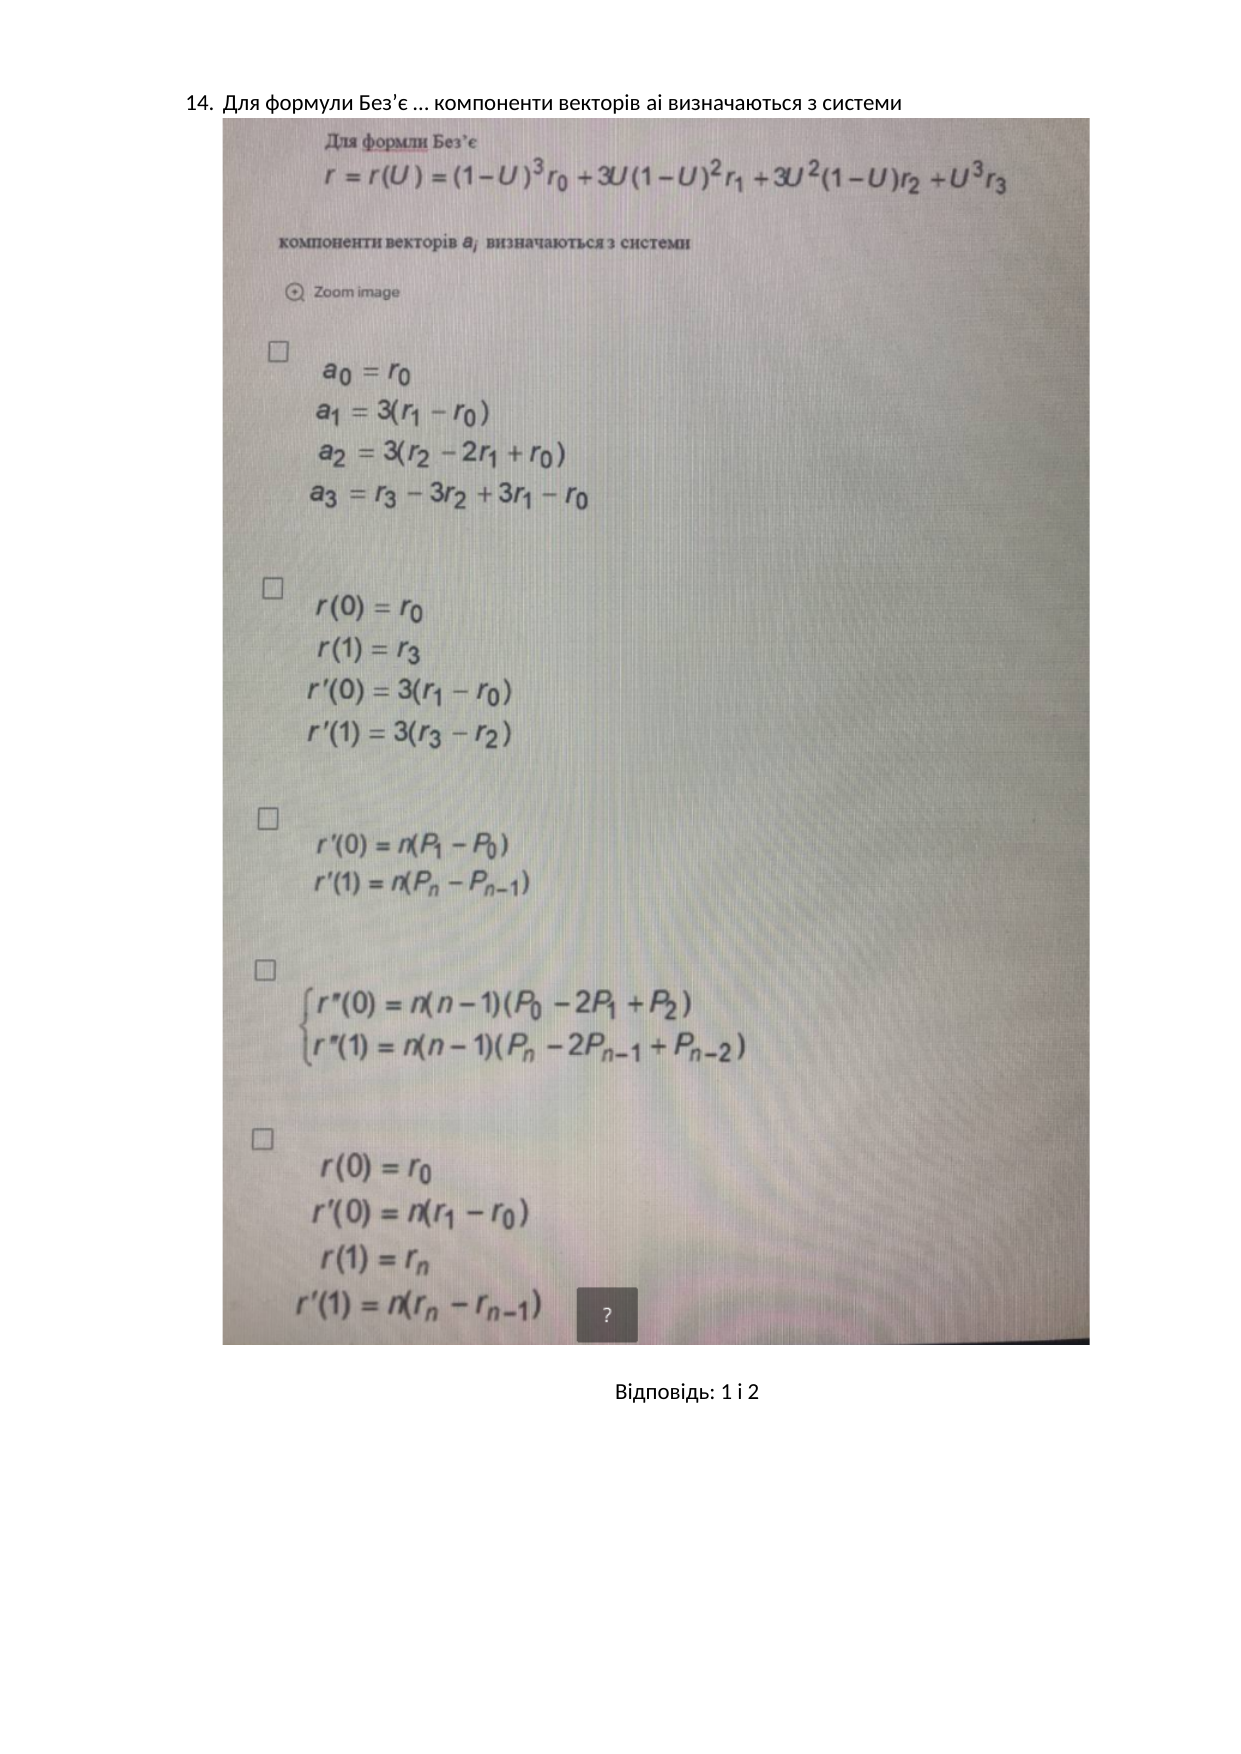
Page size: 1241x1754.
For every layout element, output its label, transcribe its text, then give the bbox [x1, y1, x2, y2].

list Для формули Без’є … компоненти векторів ai визначаються з системи [185, 88, 1152, 117]
list Відповідь: 1 і 2 [223, 1377, 1152, 1405]
picture [222, 118, 1090, 1345]
